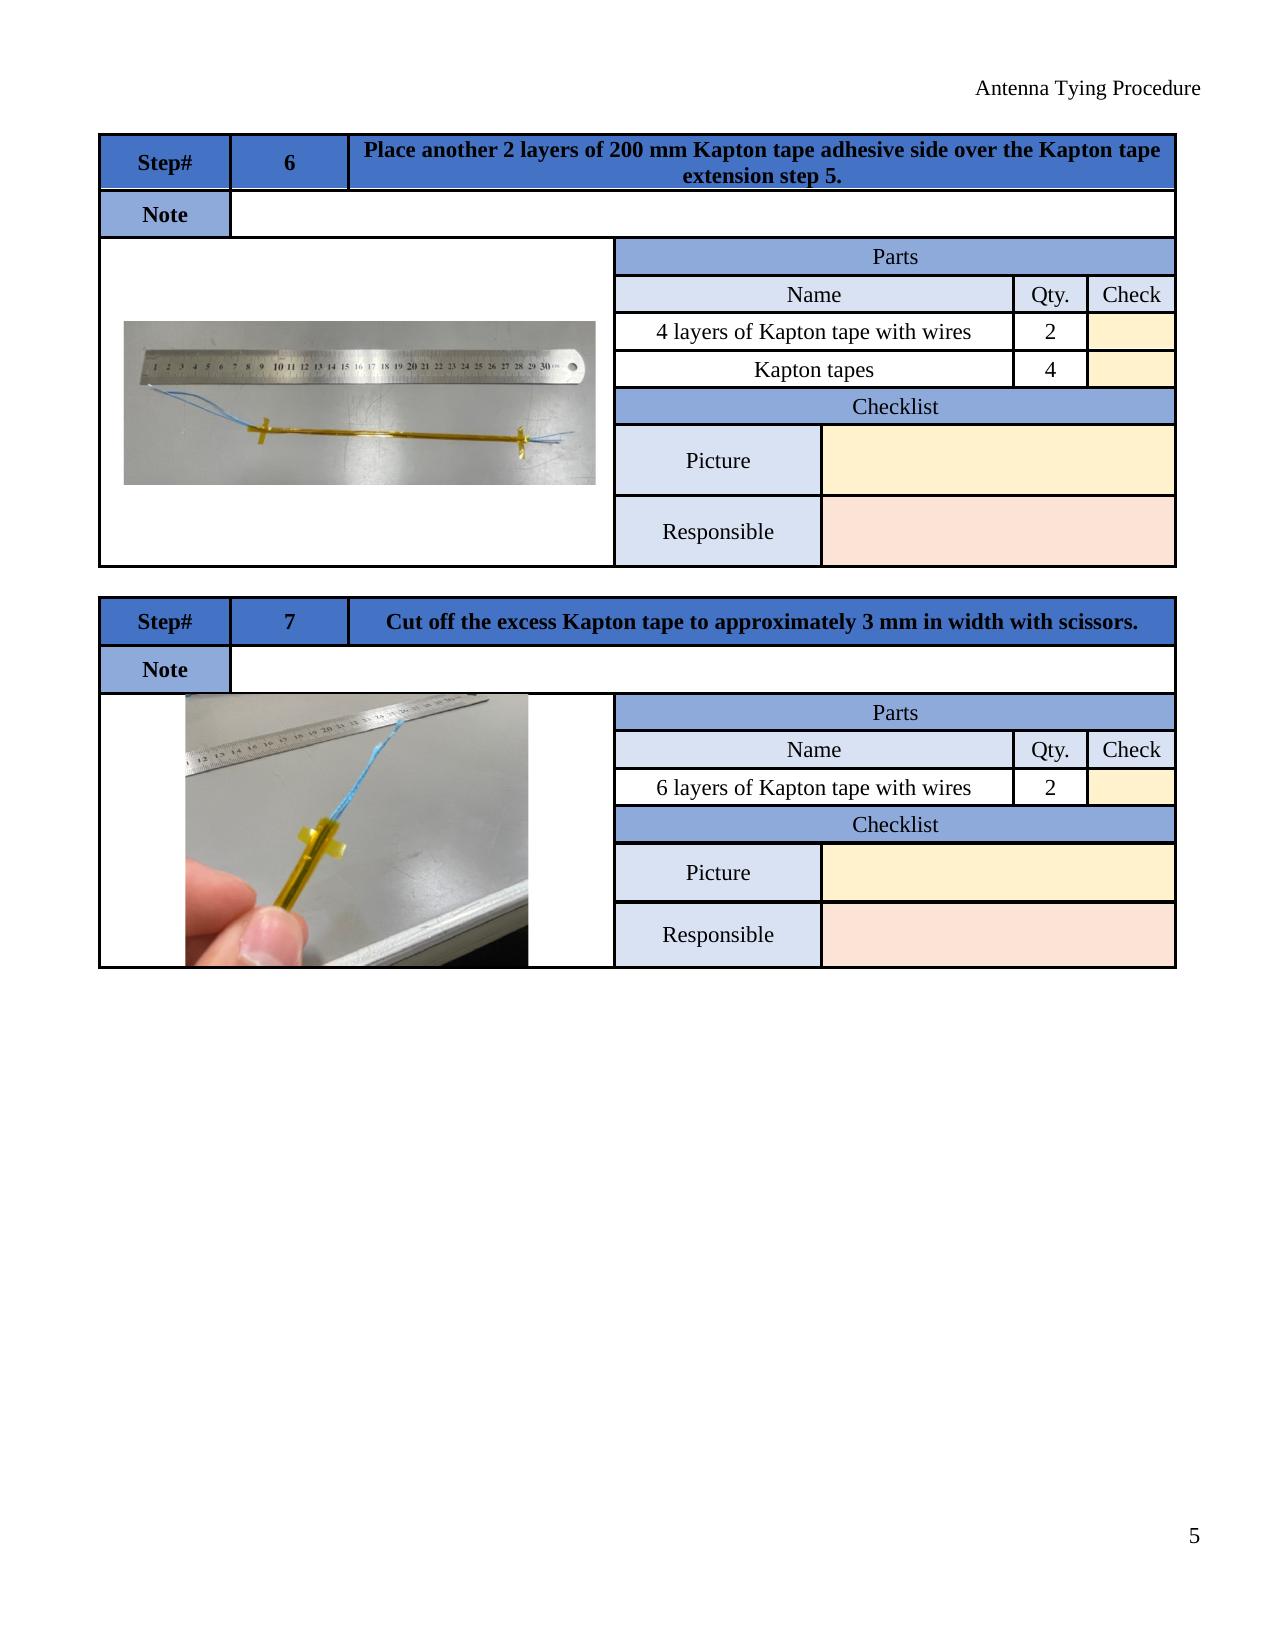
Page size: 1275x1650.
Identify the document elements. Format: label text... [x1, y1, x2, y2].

table_cell Checklist [616, 389, 1174, 423]
table_header Step# [101, 136, 229, 188]
table_header Place another 2 layers of 200 mm Kapton tape adhesive side over the Kapton tape extension step 5. [350, 136, 1174, 188]
table_header Cut off the excess Kapton tape to approximately 3 mm in width with scissors. [350, 599, 1174, 644]
table_header 7 [232, 599, 347, 644]
table_cell [232, 192, 1174, 236]
table_cell [1089, 314, 1174, 348]
table_cell [529, 695, 613, 966]
table_cell Note [101, 647, 229, 692]
table_cell Picture [616, 426, 820, 494]
table_cell Parts [616, 695, 1174, 729]
table_cell Checklist [616, 807, 1174, 841]
table_cell Check [1089, 277, 1174, 311]
table_cell Qty. [1015, 732, 1086, 767]
table_cell 6 layers of Kapton tape with wires [616, 770, 1012, 804]
table_cell [1089, 352, 1174, 386]
table_cell Parts [616, 239, 1174, 274]
table_cell Name [616, 277, 1012, 311]
table_header Step# [101, 599, 229, 644]
table_cell 2 [1015, 314, 1086, 348]
table_cell [101, 695, 185, 966]
table_cell Kapton tapes [616, 352, 1012, 386]
table_cell Name [616, 732, 1012, 767]
table_cell 4 [1015, 352, 1086, 386]
table_cell [232, 647, 1174, 692]
table_cell Check [1089, 732, 1174, 767]
table_cell Responsible [616, 497, 820, 565]
table_cell [823, 497, 1174, 565]
table_cell [823, 845, 1174, 900]
table_cell [1089, 770, 1174, 804]
table_cell Qty. [1015, 277, 1086, 311]
table_cell Note [101, 192, 229, 236]
picture [124, 321, 596, 485]
table_cell [823, 904, 1174, 966]
table_cell Responsible [616, 904, 820, 966]
table_header 6 [232, 136, 347, 188]
table_cell Picture [616, 845, 820, 900]
picture [185, 694, 529, 966]
table_cell 4 layers of Kapton tape with wires [616, 314, 1012, 348]
table_cell [823, 426, 1174, 494]
table_cell [101, 239, 613, 565]
table_cell 2 [1015, 770, 1086, 804]
